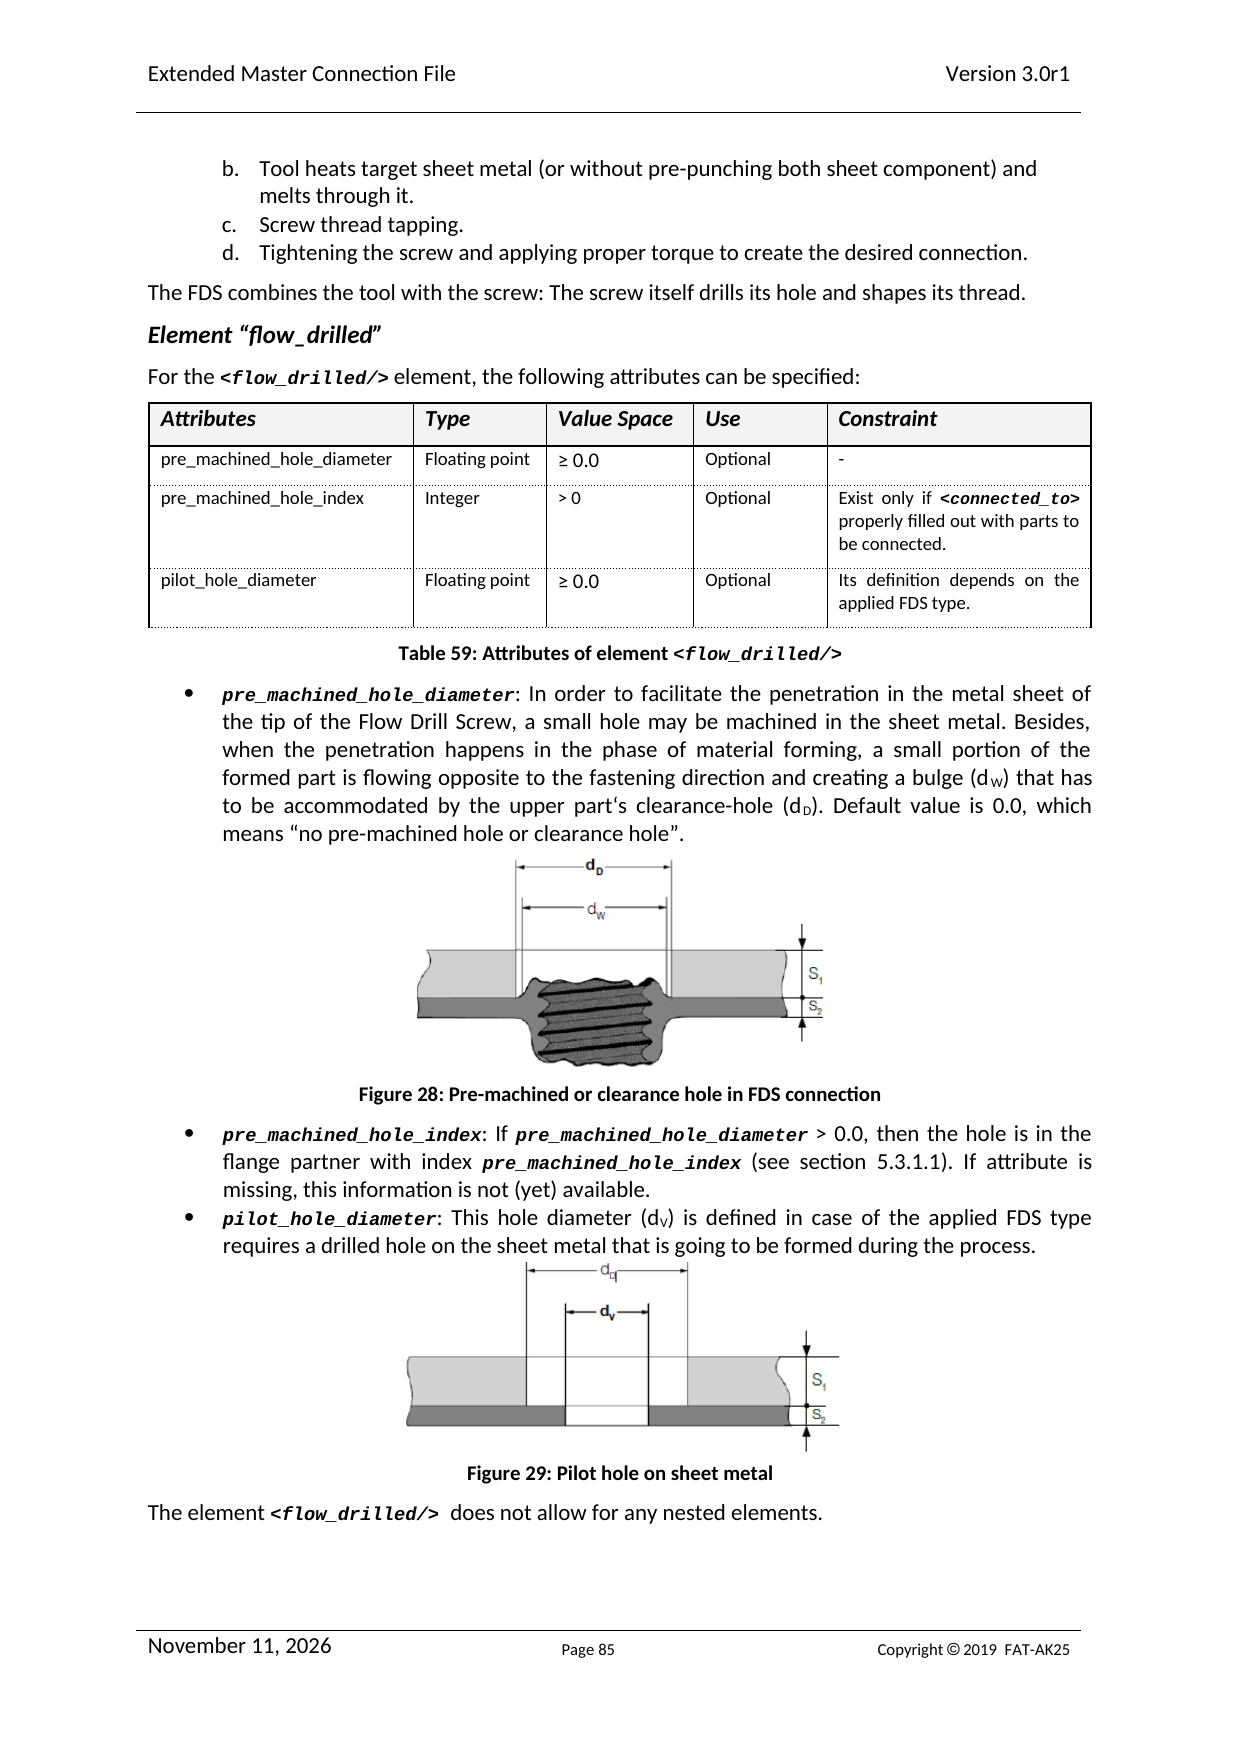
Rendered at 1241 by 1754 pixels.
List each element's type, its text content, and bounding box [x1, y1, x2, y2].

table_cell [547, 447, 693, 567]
text The element <flow_drilled/> does not allow for any nested elements. [148, 1498, 1092, 1526]
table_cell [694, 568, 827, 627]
text The FDS combines the tool with the screw: The screw itself drills its hole and shapes its thread. [148, 278, 1092, 306]
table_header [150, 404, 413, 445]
list Screw thread tapping. [222, 210, 1092, 238]
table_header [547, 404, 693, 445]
text Table 59: Attributes of element <flow_drilled/> [148, 640, 1092, 666]
text Figure 29: Pilot hole on sheet metal [148, 1460, 1092, 1486]
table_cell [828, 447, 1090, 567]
list Tool heats target sheet metal (or without pre-punching both sheet component) and melts through it. [222, 154, 1092, 210]
list Tightening the screw and applying proper torque to create the desired connection. [222, 238, 1092, 266]
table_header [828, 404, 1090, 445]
text Figure 28: Pre-machined or clearance hole in FDS connection [148, 1081, 1092, 1106]
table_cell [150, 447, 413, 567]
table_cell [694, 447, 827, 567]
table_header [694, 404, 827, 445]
text For the <flow_drilled/> element, the following attributes can be specified: [148, 362, 1092, 390]
list pre_machined_hole_diameter: In order to facilitate the penetration in the metal sheet of the tip of the Flow Drill Screw, a small hole may be machined in the sheet metal. Besides, when the penetration happens in the phase of material forming, a small portion of the formed part is flowing opposite to the fastening direction and creating a bulge (dW) that has to be accommodated by the upper part‘s clearance-hole (dD). Default value is 0.0, which means “no pre-machined hole or clearance hole”. [185, 679, 1092, 847]
subtitle Element “flow_drilled” [148, 319, 1092, 349]
list pre_machined_hole_index: If pre_machined_hole_diameter > 0.0, then the hole is in the flange partner with index pre_machined_hole_index (see section 5.3.1.1). If attribute is missing, this information is not (yet) available. [185, 1119, 1092, 1203]
picture [403, 846, 837, 1081]
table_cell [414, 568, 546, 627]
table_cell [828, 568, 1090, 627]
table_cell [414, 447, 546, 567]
picture [395, 1258, 845, 1461]
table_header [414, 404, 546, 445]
list pilot_hole_diameter: This hole diameter (dV) is defined in case of the applied FDS type requires a drilled hole on the sheet metal that is going to be formed during the process. [185, 1203, 1092, 1259]
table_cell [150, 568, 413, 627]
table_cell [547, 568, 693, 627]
